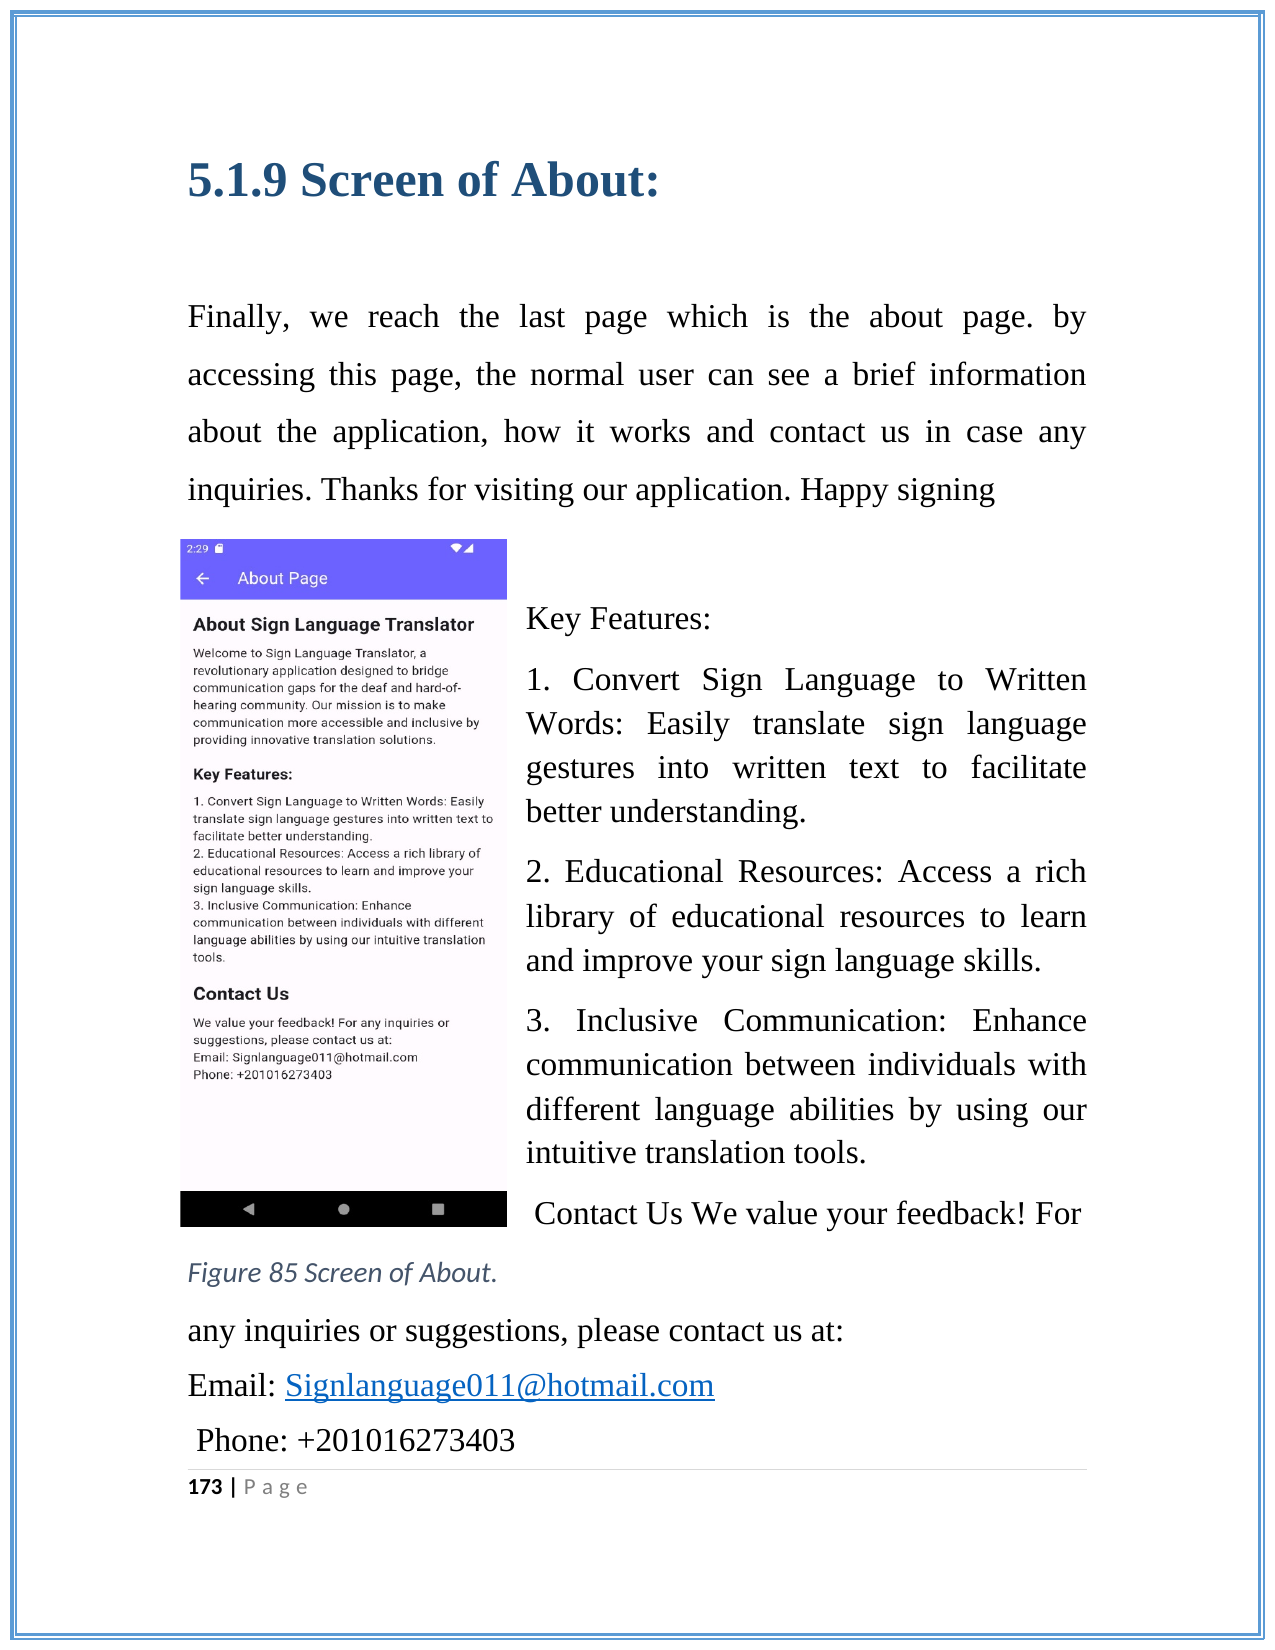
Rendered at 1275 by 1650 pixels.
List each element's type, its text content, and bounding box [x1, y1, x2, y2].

text Figure 85 Screen of About. [187, 1254, 1087, 1290]
text Email: Signlanguage011@hotmail.com [187, 1366, 1087, 1404]
text any inquiries or suggestions, please contact us at: [187, 1311, 1087, 1349]
text 5.1.9 Screen of About: [187, 150, 1087, 207]
text Key Features: [507, 598, 1087, 636]
text Finally, we reach the last page which is the about page. by accessing this page, the normal user can see a brief information about the application, how it works and contact us in case any inquiries. Thanks for visiting our application. Happy signing [187, 296, 1087, 507]
text Phone: +201016273403 [187, 1421, 1087, 1459]
picture [180, 539, 507, 1227]
text 1. Convert Sign Language to Written Words: Easily translate sign language gestures into written text to facilitate better understanding. [507, 659, 1087, 829]
text 3. Inclusive Communication: Enhance communication between individuals with different language abilities by using our intuitive translation tools. [507, 1001, 1087, 1171]
text 2. Educational Resources: Access a rich library of educational resources to learn and improve your sign language skills. [507, 852, 1087, 978]
text Contact Us We value your feedback! For [187, 1193, 1087, 1232]
